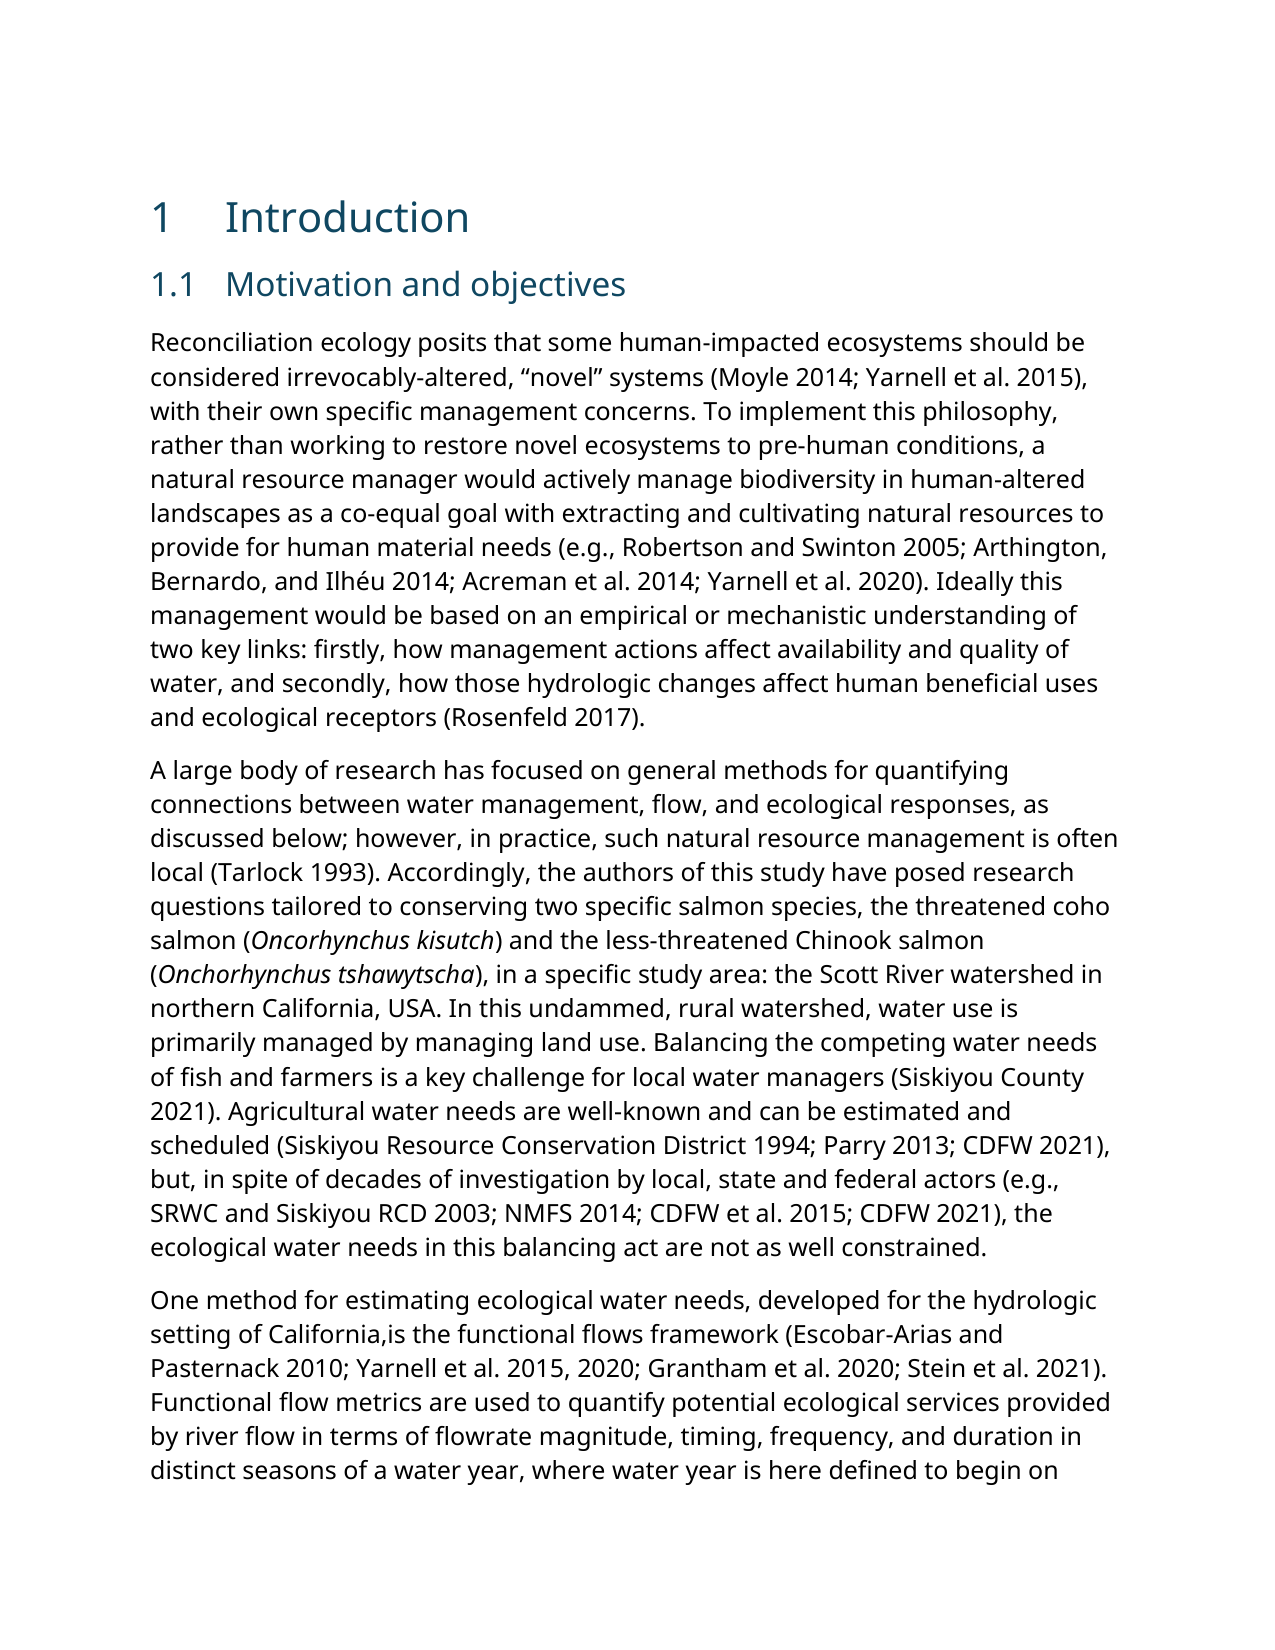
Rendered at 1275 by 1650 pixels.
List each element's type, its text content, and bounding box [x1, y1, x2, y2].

text Reconciliation ecology posits that some human-impacted ecosystems should be considered irrevocably-altered, “novel” systems (Moyle 2014; Yarnell et al. 2015), with their own specific management concerns. To implement this philosophy, rather than working to restore novel ecosystems to pre-human conditions, a natural resource manager would actively manage biodiversity in human-altered landscapes as a co-equal goal with extracting and cultivating natural resources to provide for human material needs (e.g., Robertson and Swinton 2005; Arthington, Bernardo, and Ilhéu 2014; Acreman et al. 2014; Yarnell et al. 2020). Ideally this management would be based on an empirical or mechanistic understanding of two key links: firstly, how management actions affect availability and quality of water, and secondly, how those hydrologic changes affect human beneficial uses and ecological receptors (Rosenfeld 2017). [150, 325, 1125, 734]
subtitle 1.1 Motivation and objectives [150, 261, 1125, 306]
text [150, 1282, 1125, 1487]
text A large body of research has focused on general methods for quantifying connections between water management, flow, and ecological responses, as discussed below; however, in practice, such natural resource management is often local (Tarlock 1993). Accordingly, the authors of this study have posed research questions tailored to conserving two specific salmon species, the threatened coho salmon (Oncorhynchus kisutch) and the less-threatened Chinook salmon (Onchorhynchus tshawytscha), in a specific study area: the Scott River watershed in northern California, USA. In this undammed, rural watershed, water use is primarily managed by managing land use. Balancing the competing water needs of fish and farmers is a key challenge for local water managers (Siskiyou County 2021). Agricultural water needs are well-known and can be estimated and scheduled (Siskiyou Resource Conservation District 1994; Parry 2013; CDFW 2021), but, in spite of decades of investigation by local, state and federal actors (e.g., SRWC and Siskiyou RCD 2003; NMFS 2014; CDFW et al. 2015; CDFW 2021), the ecological water needs in this balancing act are not as well constrained. [150, 753, 1125, 1263]
subtitle 1 Introduction [150, 187, 1125, 244]
